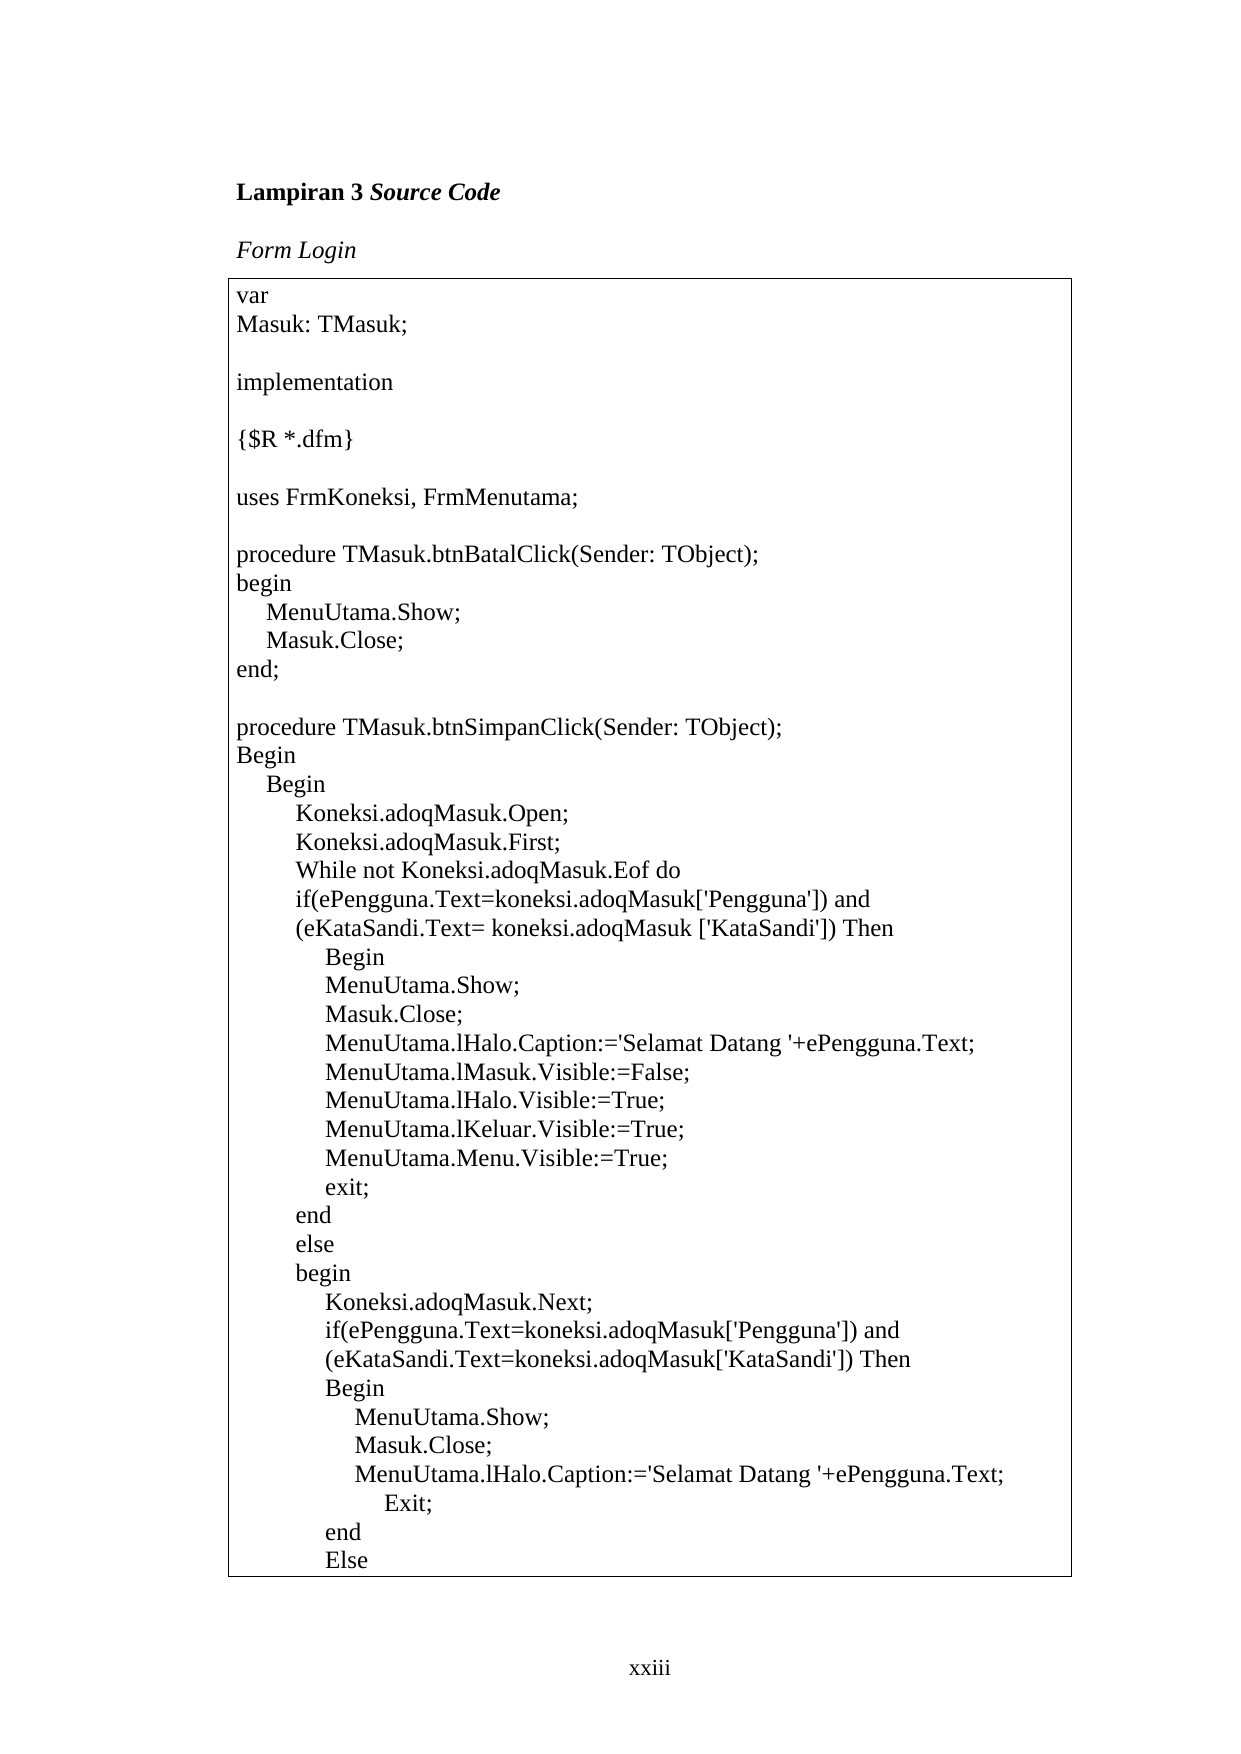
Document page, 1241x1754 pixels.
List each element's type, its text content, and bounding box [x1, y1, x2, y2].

text MenuUtama.Show; [236, 597, 1063, 625]
text if(ePengguna.Text=koneksi.adoqMasuk['Pengguna']) and (eKataSandi.Text= koneksi.adoqMasuk ['KataSandi']) Then [236, 884, 1063, 942]
text procedure TMasuk.btnBatalClick(Sender: TObject); [236, 539, 1063, 568]
text MenuUtama.lMasuk.Visible:=False; [236, 1057, 1063, 1085]
text var [229, 279, 1071, 309]
text begin [236, 1258, 1063, 1287]
text Begin [236, 769, 1063, 798]
text Koneksi.adoqMasuk.First; [236, 827, 1063, 855]
text Exit; [236, 1488, 1063, 1517]
text Begin [236, 942, 1063, 970]
text Begin [236, 1373, 1063, 1402]
text begin [236, 568, 1063, 597]
text Begin [236, 740, 1063, 769]
text {$R *.dfm} [236, 424, 1063, 453]
text Koneksi.adoqMasuk.Open; [236, 798, 1063, 827]
text Else [229, 1545, 1071, 1576]
text end [236, 1200, 1063, 1229]
text MenuUtama.Show; [236, 1402, 1063, 1430]
text MenuUtama.lKeluar.Visible:=True; [236, 1114, 1063, 1143]
text Masuk: TMasuk; [236, 309, 1063, 338]
text else [236, 1229, 1063, 1258]
text Form Login [236, 235, 1063, 263]
text if(ePengguna.Text=koneksi.adoqMasuk['Pengguna']) and (eKataSandi.Text=koneksi.adoqMasuk['KataSandi']) Then [236, 1315, 1063, 1373]
text Masuk.Close; [236, 1430, 1063, 1459]
text exit; [236, 1172, 1063, 1200]
text uses FrmKoneksi, FrmMenutama; [236, 482, 1063, 510]
text MenuUtama.Menu.Visible:=True; [236, 1143, 1063, 1172]
text MenuUtama.lHalo.Visible:=True; [236, 1085, 1063, 1114]
text Masuk.Close; [236, 999, 1063, 1028]
text Masuk.Close; [236, 625, 1063, 654]
text Lampiran 3 Source Code [236, 177, 1063, 206]
text MenuUtama.lHalo.Caption:='Selamat Datang '+ePengguna.Text; [236, 1459, 1063, 1488]
text While not Koneksi.adoqMasuk.Eof do [236, 855, 1063, 884]
text MenuUtama.Show; [236, 970, 1063, 999]
text end; [236, 654, 1063, 683]
text end [236, 1517, 1063, 1545]
text MenuUtama.lHalo.Caption:='Selamat Datang '+ePengguna.Text; [236, 1028, 1063, 1057]
text implementation [236, 367, 1063, 395]
text procedure TMasuk.btnSimpanClick(Sender: TObject); [236, 712, 1063, 740]
text Koneksi.adoqMasuk.Next; [236, 1287, 1063, 1315]
